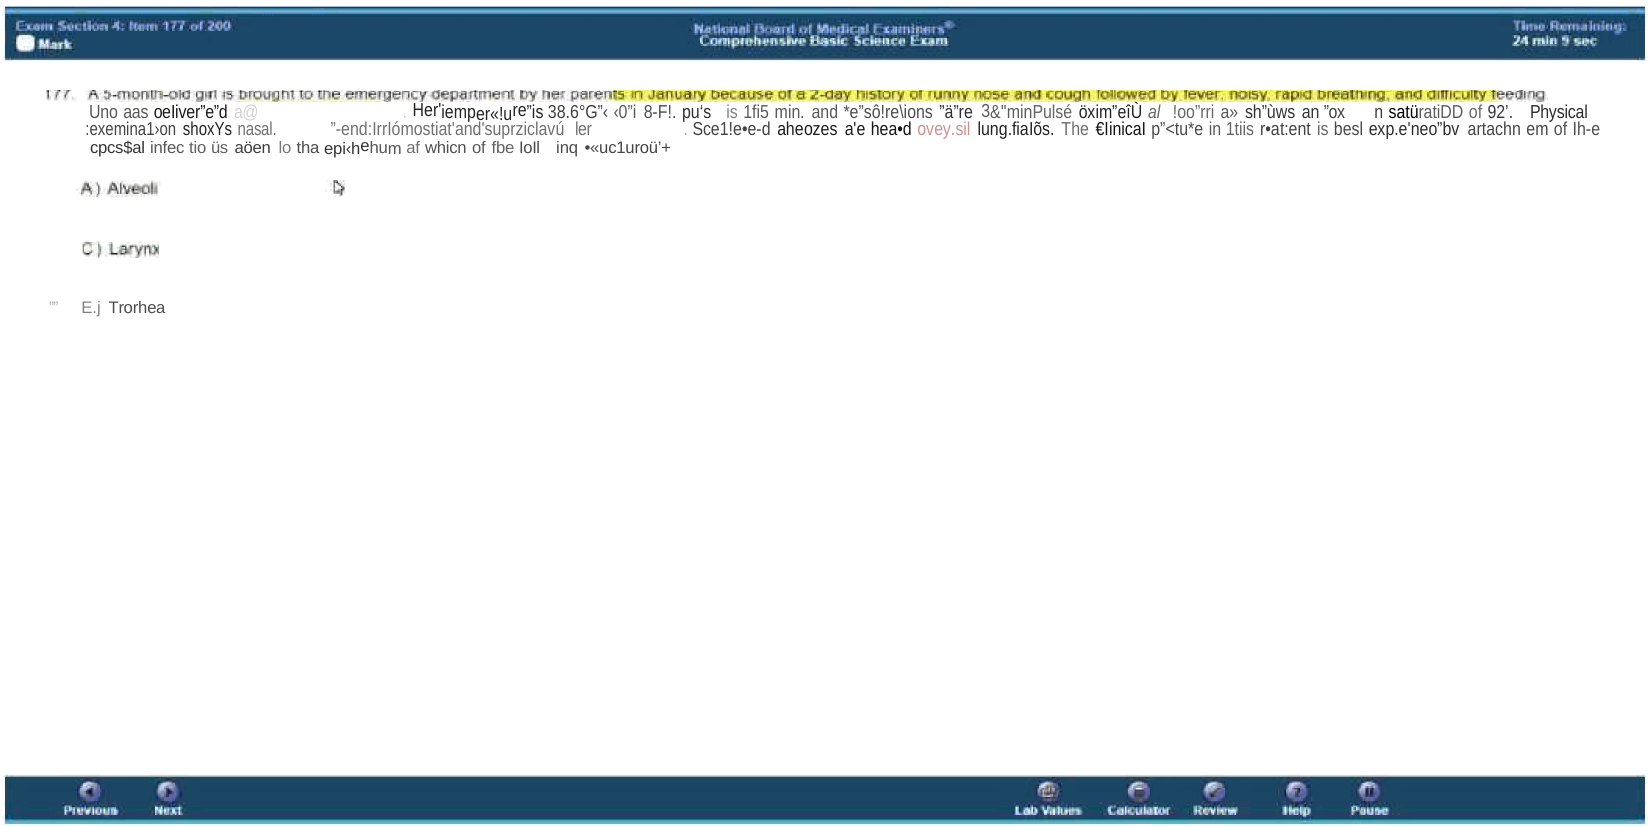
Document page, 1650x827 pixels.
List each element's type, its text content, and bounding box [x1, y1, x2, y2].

picture [1, 5, 1650, 61]
text :exemina1›on shoxYs nasal. ”-end:IrrIómostiat'and'suprziclavú ler . Sce1!e•e-d aheozes a'e hea•d ovey.sil lung.fiaIõs. The €IinicaI p”<tu*e in 1tiis r•at:ent is besl exp.e'neo”bv artachn em of Ih-e [85, 123, 1650, 139]
picture [46, 90, 1548, 102]
picture [1, 774, 1650, 825]
text cpcs$al infec tio üs aöen lo tha epi‹hehum af whicn of fbe IoIl inq •«uc1uroü’+ [90, 139, 1650, 158]
text Uno aas oeIiver”e”d a@ . Her'iemper«!ure”is 38.6°G”‹ ‹0”i 8-F!. pu‘s is 1fi5 min. and *e”sô!re\ions ”ä”re 3&''minPulsé öxim”eîÙ al !oo”rri a» sh”ùws an ”ox n satüratiDD of 92’. Physical [89, 104, 1650, 123]
picture [82, 241, 159, 258]
picture [76, 180, 346, 197]
text ”” E.j Trorhea [49, 298, 1650, 317]
